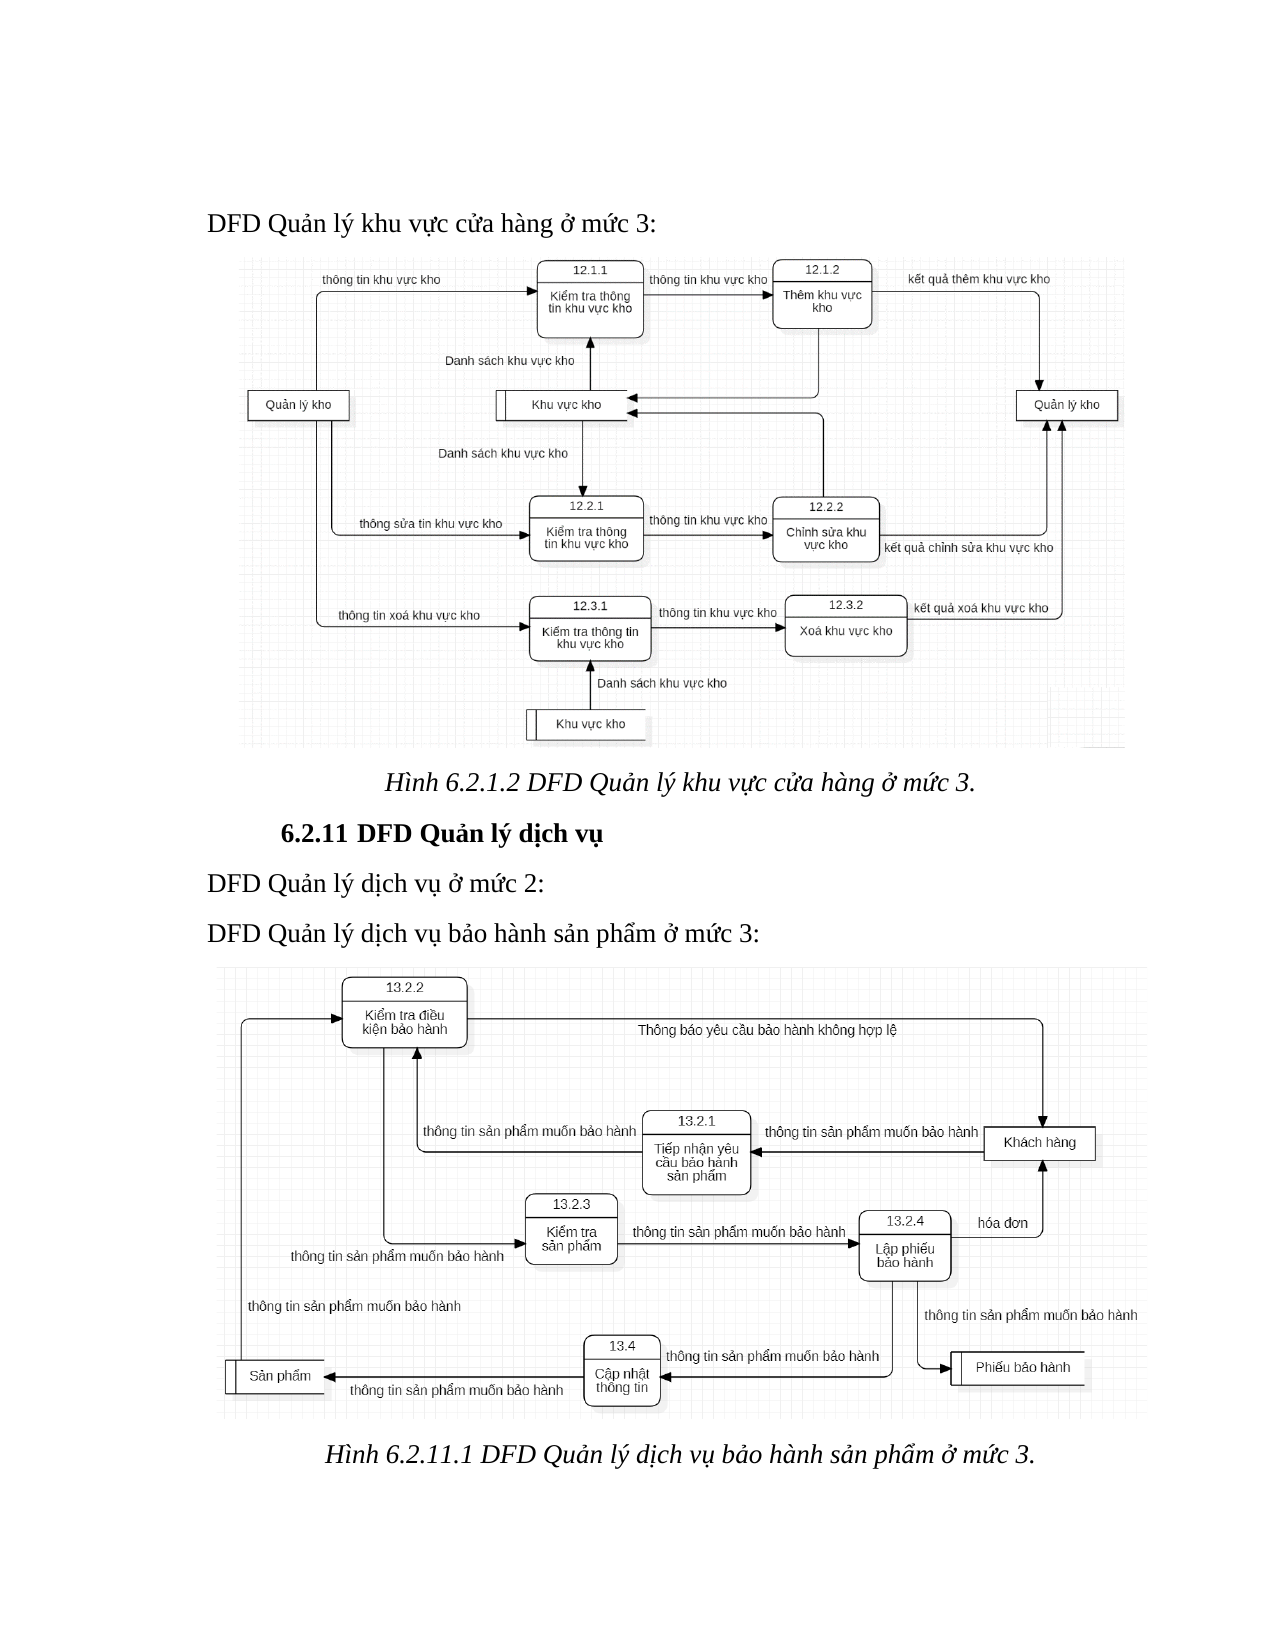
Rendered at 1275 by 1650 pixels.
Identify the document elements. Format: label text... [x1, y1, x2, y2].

picture [216, 967, 1148, 1419]
text Hình 6.2.1.2 DFD Quản lý khu vực cửa hàng ở mức 3. [207, 766, 1157, 798]
text DFD Quản lý khu vực cửa hàng ở mức 3: [207, 207, 1157, 238]
text DFD Quản lý dịch vụ ở mức 2: [207, 867, 1157, 898]
text DFD Quản lý dịch vụ bảo hành sản phẩm ở mức 3: [207, 917, 1157, 948]
list DFD Quản lý dịch vụ [281, 817, 1157, 848]
text Hình 6.2.11.1 DFD Quản lý dịch vụ bảo hành sản phẩm ở mức 3. [207, 1438, 1157, 1469]
picture [238, 257, 1125, 748]
